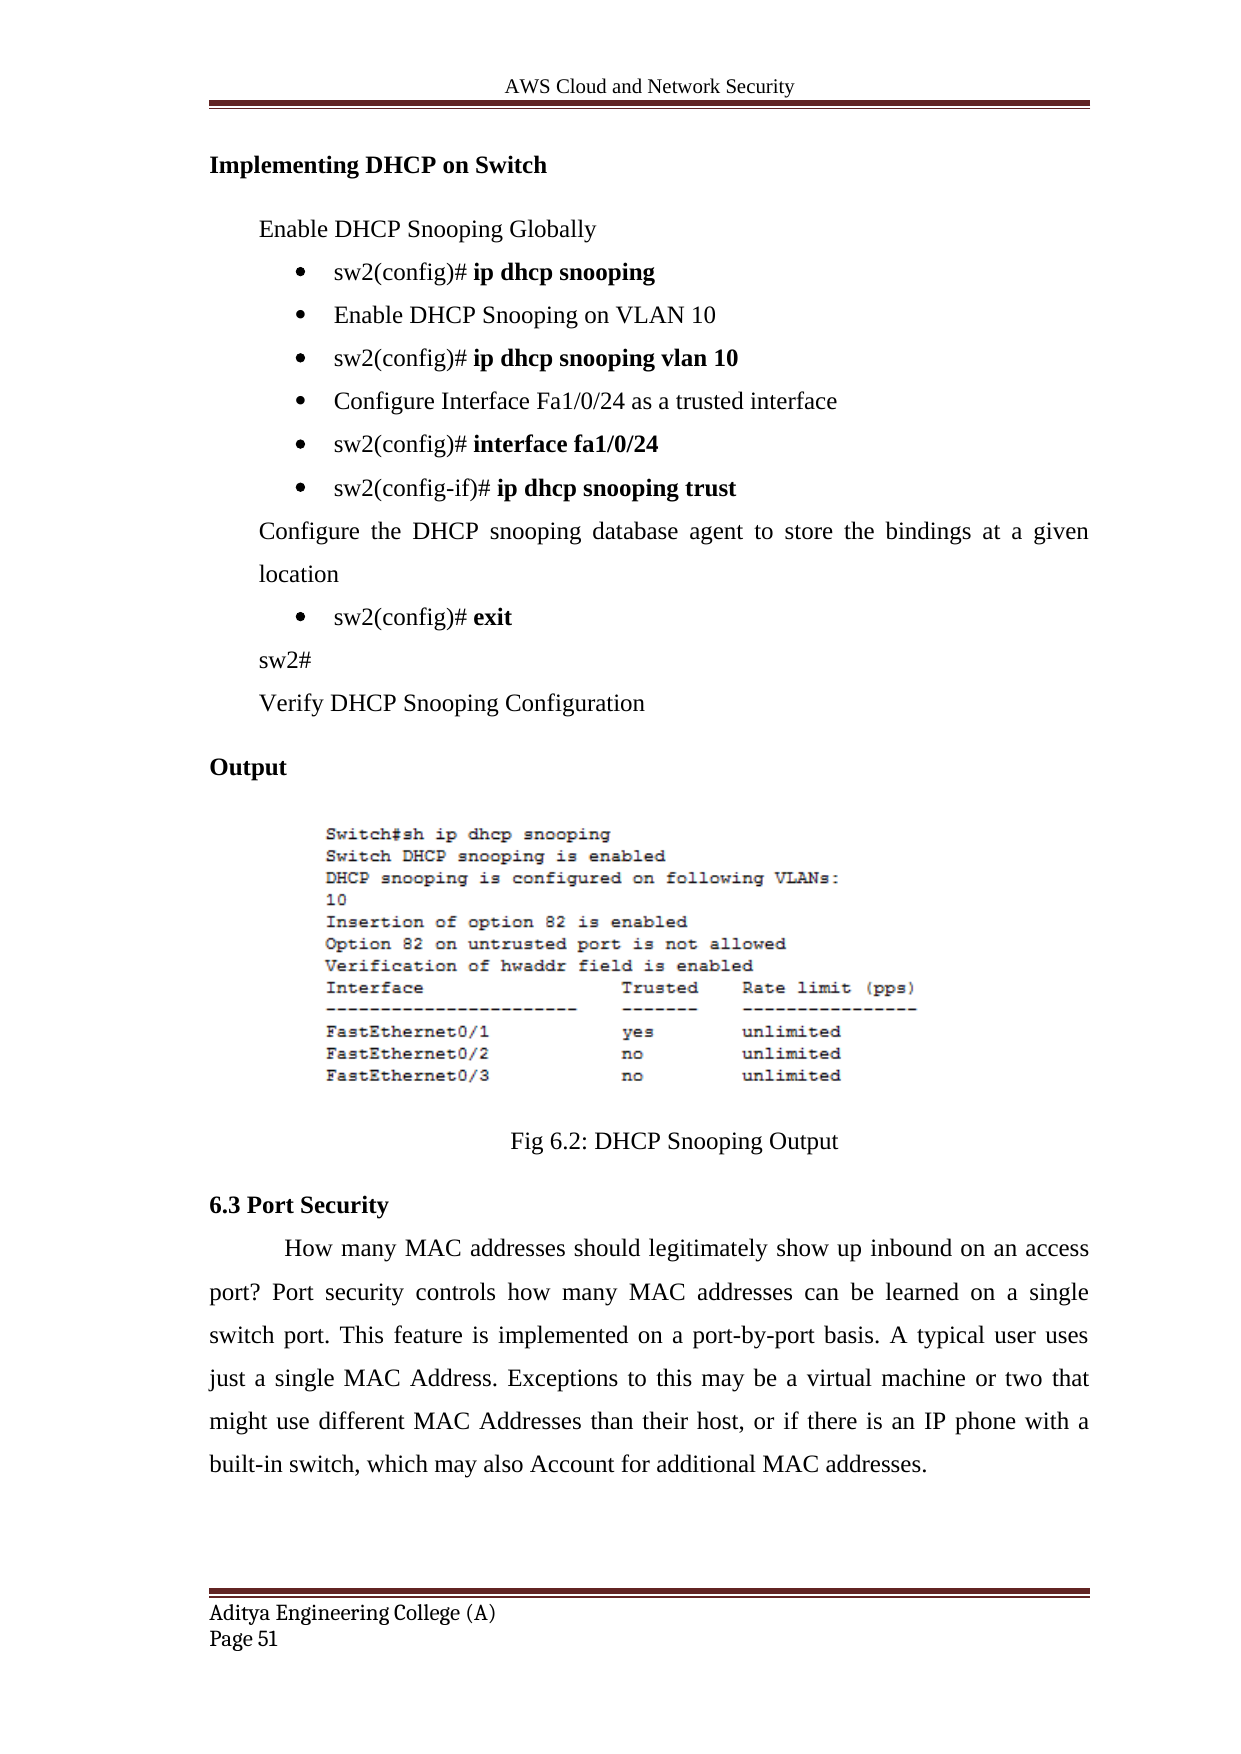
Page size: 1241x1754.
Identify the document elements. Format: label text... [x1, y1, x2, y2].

text Implementing DHCP on Switch [209, 150, 1090, 179]
list Configure Interface Fa1/0/24 as a trusted interface [296, 386, 1090, 415]
text Enable DHCP Snooping Globally [258, 214, 1090, 243]
text How many MAC addresses should legitimately show up inbound on an access port? Port security controls how many MAC addresses can be learned on a single switch port. This feature is implemented on a port-by-port basis. A typical user uses just a single MAC Address. Exceptions to this may be a virtual machine or two that might use different MAC Addresses than their host, or if there is an IP phone with a built-in switch, which may also Account for additional MAC addresses. [209, 1233, 1090, 1478]
list sw2(config)# ip dhcp snooping [296, 257, 1090, 286]
text Fig 6.2: DHCP Snooping Output [258, 1126, 1090, 1155]
text 6.3 Port Security [209, 1190, 1090, 1219]
text Output [209, 752, 1090, 781]
list Enable DHCP Snooping on VLAN 10 [296, 300, 1090, 329]
list sw2(config)# exit [296, 602, 1090, 631]
text Configure the DHCP snooping database agent to store the bindings at a given location [258, 516, 1090, 588]
text sw2# [258, 645, 1090, 674]
list sw2(config-if)# ip dhcp snooping trust [296, 473, 1090, 501]
text Verify DHCP Snooping Configuration [258, 688, 1090, 717]
list sw2(config)# ip dhcp snooping vlan 10 [296, 343, 1090, 372]
picture [321, 816, 979, 1092]
list sw2(config)# interface fa1/0/24 [296, 429, 1090, 458]
